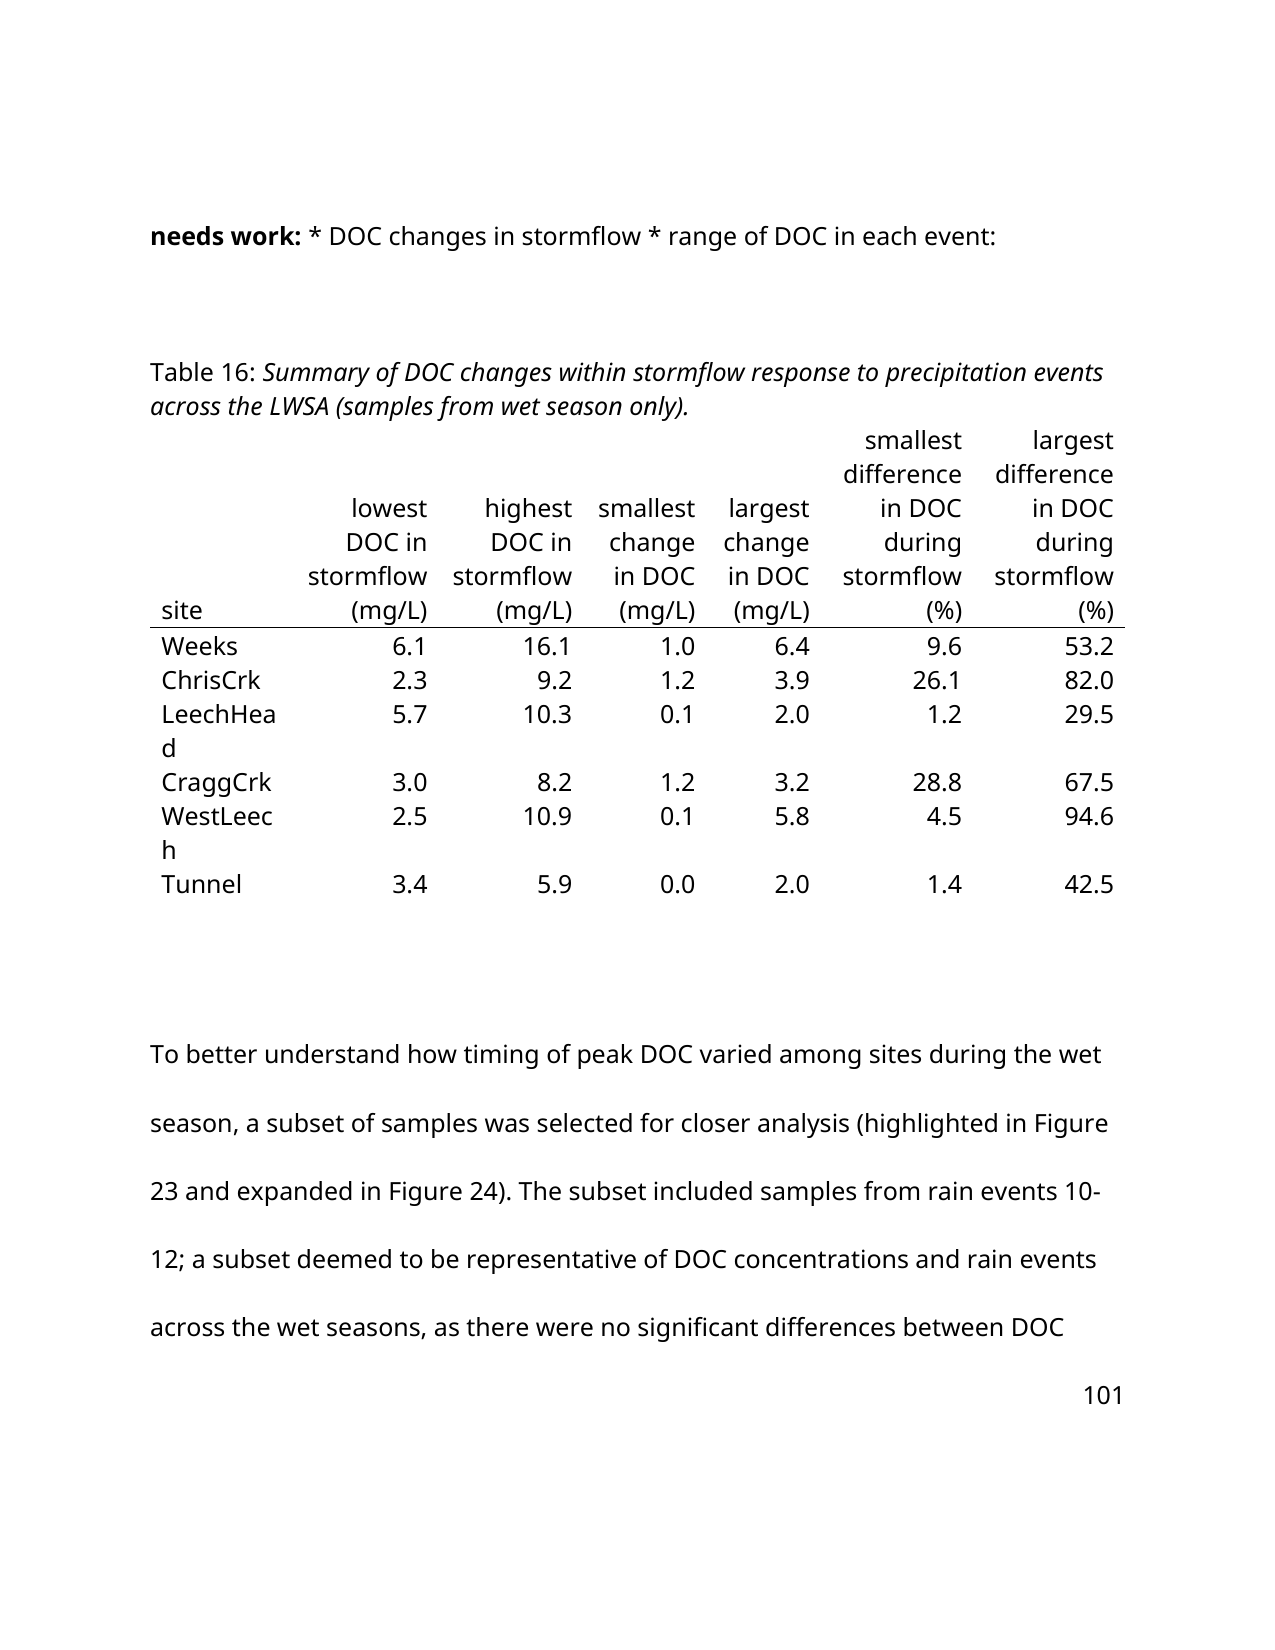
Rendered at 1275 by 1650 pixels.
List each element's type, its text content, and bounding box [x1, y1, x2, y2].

table_cell LeechHead [150, 697, 294, 765]
table_cell 2.5 [294, 799, 438, 867]
table_cell ChrisCrk [150, 663, 294, 697]
table_cell 42.5 [973, 867, 1125, 901]
table_cell 26.1 [821, 663, 973, 697]
table_cell 0.1 [583, 799, 706, 867]
table_cell 4.5 [821, 799, 973, 867]
table_cell 5.7 [294, 697, 438, 765]
table_cell 10.3 [439, 697, 583, 765]
table_cell Tunnel [150, 867, 294, 901]
table_header site [150, 423, 294, 627]
table_cell 1.2 [821, 697, 973, 765]
text Table 16: Summary of DOC changes within stormflow response to precipitation events across the LWSA (samples from wet season only). [150, 354, 1125, 422]
table_cell 16.1 [439, 628, 583, 662]
table_cell Weeks [150, 628, 294, 662]
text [150, 1037, 1125, 1344]
table_cell CraggCrk [150, 765, 294, 799]
table_header smallest difference in DOC during stormflow (%) [821, 423, 973, 627]
table_cell 3.0 [294, 765, 438, 799]
table_header largest difference in DOC during stormflow (%) [973, 423, 1125, 627]
table_cell 53.2 [973, 628, 1125, 662]
table_cell 2.0 [706, 697, 821, 765]
table_cell 5.9 [439, 867, 583, 901]
table_header smallest change in DOC (mg/L) [583, 423, 706, 627]
table_cell 67.5 [973, 765, 1125, 799]
table_cell 6.1 [294, 628, 438, 662]
table_cell WestLeech [150, 799, 294, 867]
table_cell 28.8 [821, 765, 973, 799]
table_cell 2.3 [294, 663, 438, 697]
table_cell 3.2 [706, 765, 821, 799]
table_cell 9.2 [439, 663, 583, 697]
table_header highest DOC in stormflow (mg/L) [439, 423, 583, 627]
table_cell 1.4 [821, 867, 973, 901]
table_header lowest DOC in stormflow (mg/L) [294, 423, 438, 627]
text needs work: * DOC changes in stormflow * range of DOC in each event: [150, 218, 1125, 252]
table_cell 6.4 [706, 628, 821, 662]
table_cell 10.9 [439, 799, 583, 867]
table_header largest change in DOC (mg/L) [706, 423, 821, 627]
table_cell 0.0 [583, 867, 706, 901]
table_cell 0.1 [583, 697, 706, 765]
table_cell 94.6 [973, 799, 1125, 867]
table_cell 5.8 [706, 799, 821, 867]
table_cell 3.4 [294, 867, 438, 901]
table_cell 1.0 [583, 628, 706, 662]
table_cell 9.6 [821, 628, 973, 662]
table_cell 82.0 [973, 663, 1125, 697]
table_cell 1.2 [583, 765, 706, 799]
table_cell 2.0 [706, 867, 821, 901]
table_cell 29.5 [973, 697, 1125, 765]
table_cell 3.9 [706, 663, 821, 697]
table_cell 1.2 [583, 663, 706, 697]
table_cell 8.2 [439, 765, 583, 799]
